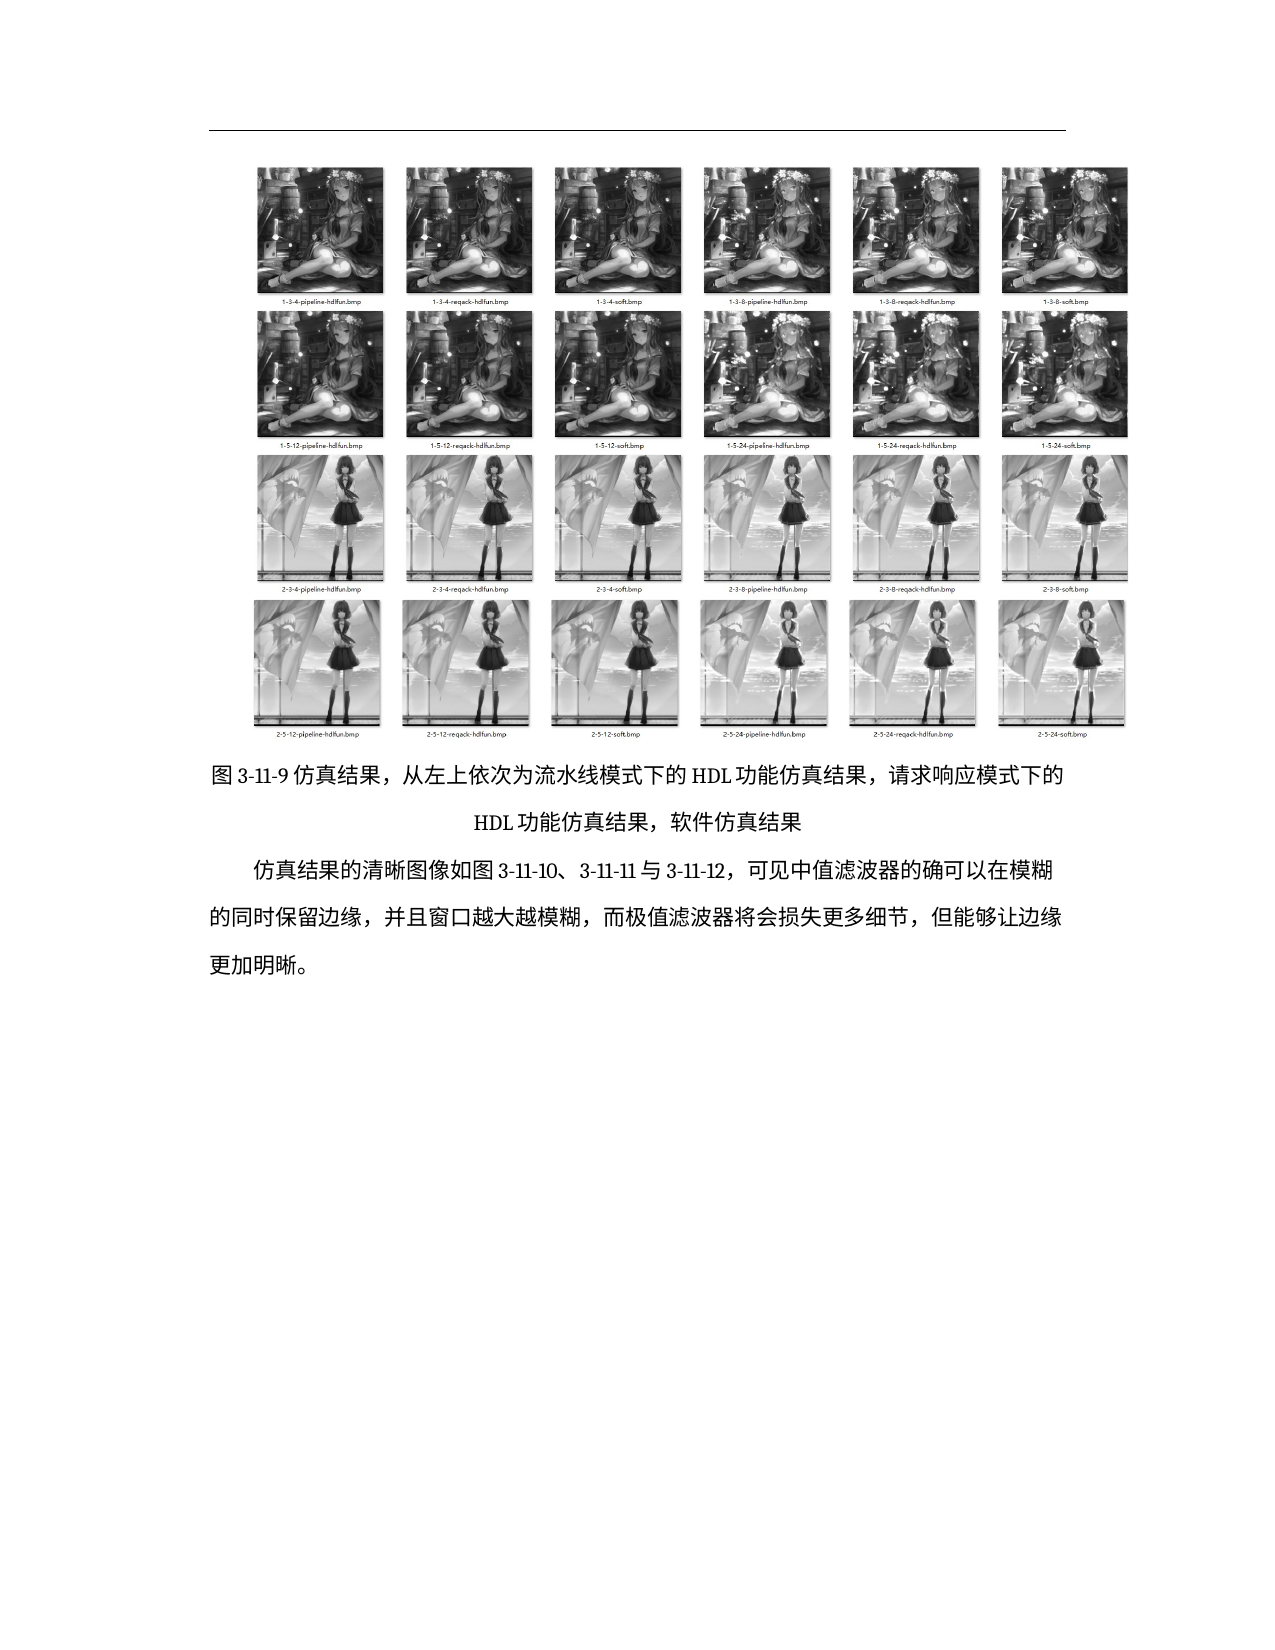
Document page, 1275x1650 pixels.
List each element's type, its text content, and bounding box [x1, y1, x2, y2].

picture [253, 162, 1129, 742]
text 仿真结果的清晰图像如图3-11-10、3-11-11与3-11-12，可见中值滤波器的确可以在模糊的同时保留边缘，并且窗口越大越模糊，而极值滤波器将会损失更多细节，但能够让边缘更加明晰。 [209, 853, 1066, 979]
